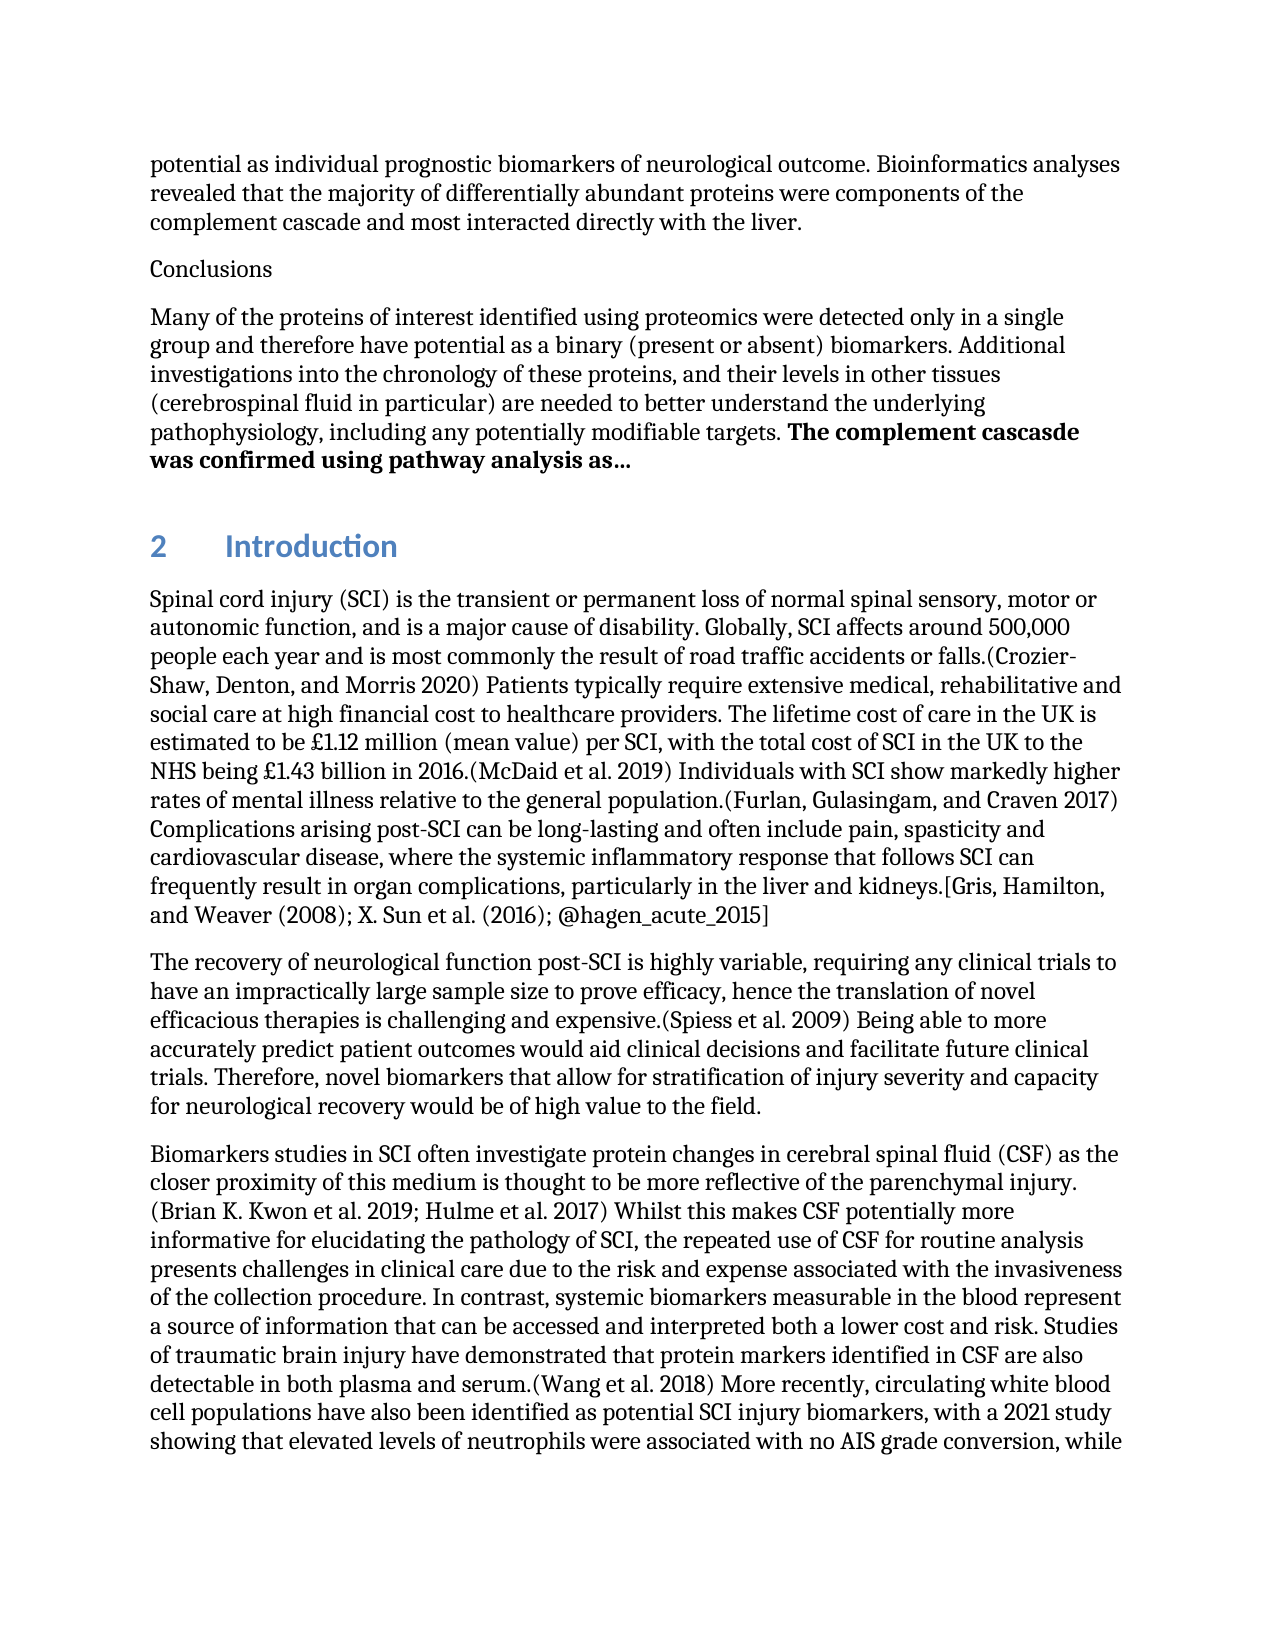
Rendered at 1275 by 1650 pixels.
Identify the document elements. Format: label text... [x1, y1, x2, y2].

text Conclusions [150, 255, 1125, 284]
subtitle 2 Introduction [150, 525, 1125, 566]
text Many of the proteins of interest identified using proteomics were detected only in a single group and therefore have potential as a binary (present or absent) biomarkers. Additional investigations into the chronology of these proteins, and their levels in other tissues (cerebrospinal fluid in particular) are needed to better understand the underlying pathophysiology, including any potentially modifiable targets. The complement cascasde was confirmed using pathway analysis as… [150, 302, 1125, 475]
text The recovery of neurological function post-SCI is highly variable, requiring any clinical trials to have an impractically large sample size to prove efficacy, hence the translation of novel efficacious therapies is challenging and expensive.(Spiess et al. 2009) Being able to more accurately predict patient outcomes would aid clinical decisions and facilitate future clinical trials. Therefore, novel biomarkers that allow for stratification of injury severity and capacity for neurological recovery would be of high value to the field. [150, 948, 1125, 1121]
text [150, 150, 1125, 236]
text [150, 1139, 1125, 1456]
text Spinal cord injury (SCI) is the transient or permanent loss of normal spinal sensory, motor or autonomic function, and is a major cause of disability. Globally, SCI affects around 500,000 people each year and is most commonly the result of road traffic accidents or falls.(Crozier-Shaw, Denton, and Morris 2020) Patients typically require extensive medical, rehabilitative and social care at high financial cost to healthcare providers. The lifetime cost of care in the UK is estimated to be £1.12 million (mean value) per SCI, with the total cost of SCI in the UK to the NHS being £1.43 billion in 2016.(McDaid et al. 2019) Individuals with SCI show markedly higher rates of mental illness relative to the general population.(Furlan, Gulasingam, and Craven 2017) Complications arising post-SCI can be long-lasting and often include pain, spasticity and cardiovascular disease, where the systemic inflammatory response that follows SCI can frequently result in organ complications, particularly in the liver and kidneys.[Gris, Hamilton, and Weaver (2008); X. Sun et al. (2016); @hagen_acute_2015] [150, 584, 1125, 929]
